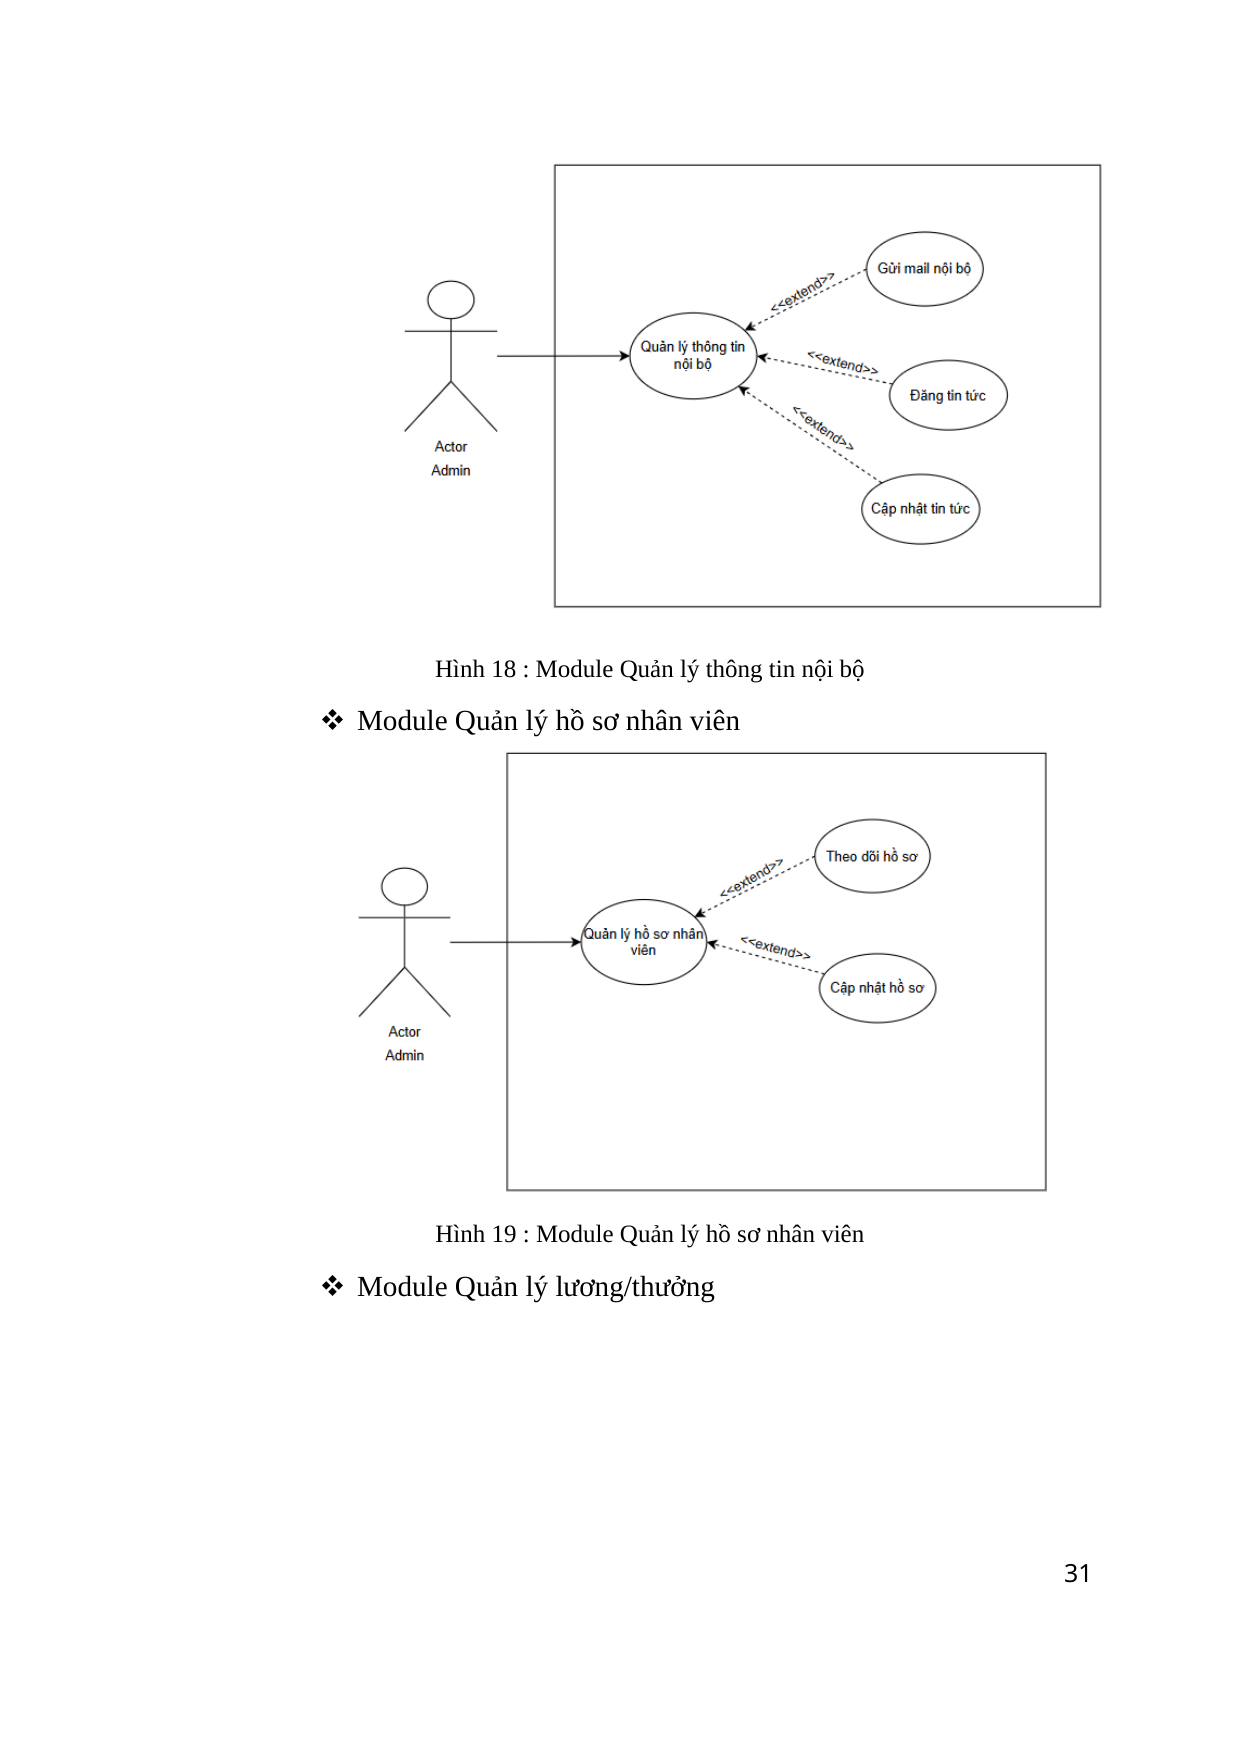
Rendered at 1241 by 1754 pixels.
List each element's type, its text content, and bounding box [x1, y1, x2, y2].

picture [356, 742, 1062, 1198]
list Module Quản lý lương/thưởng [319, 1269, 1092, 1302]
list Module Quản lý hồ sơ nhân viên [319, 703, 1092, 737]
picture [356, 156, 1122, 632]
text Hình 18 : Module Quản lý thông tin nội bộ [207, 654, 1092, 682]
text Hình 19 : Module Quản lý hồ sơ nhân viên [207, 1219, 1092, 1248]
